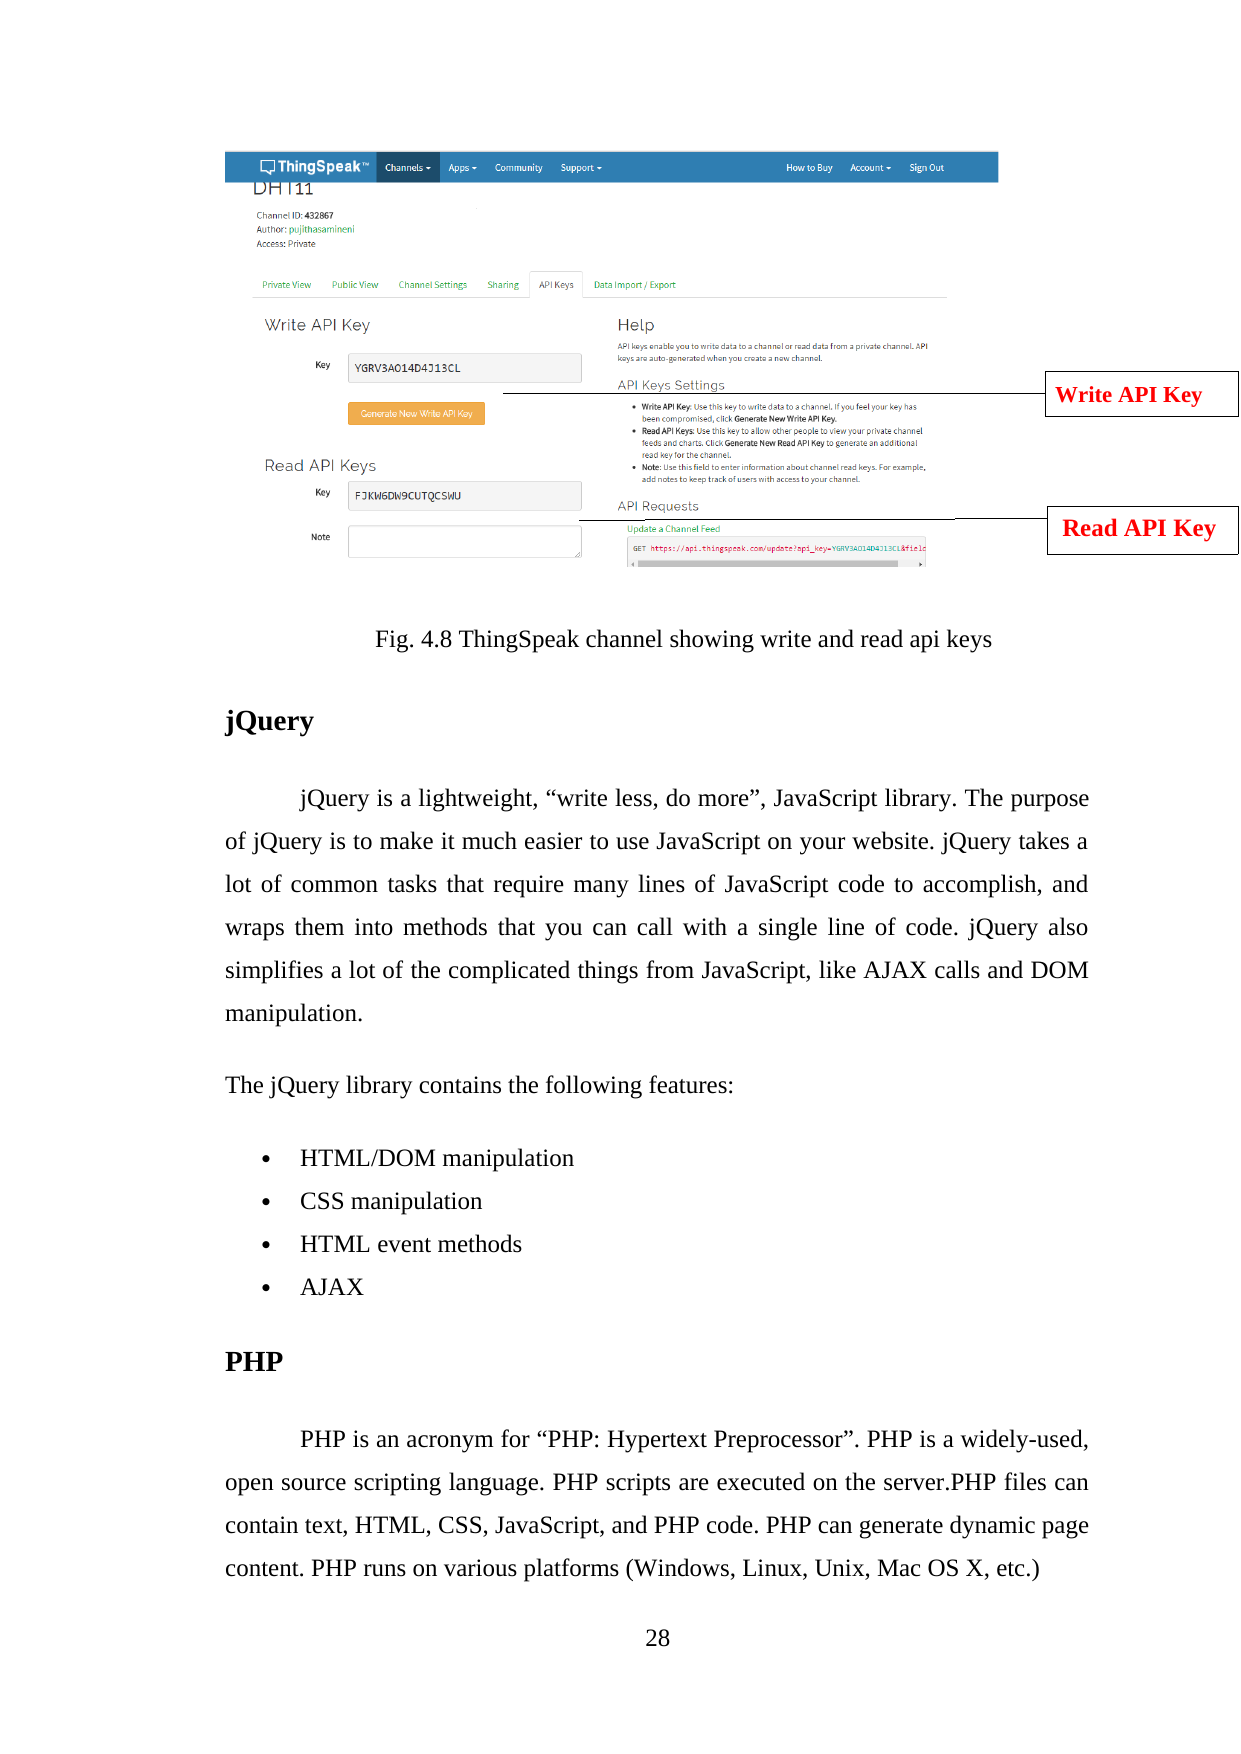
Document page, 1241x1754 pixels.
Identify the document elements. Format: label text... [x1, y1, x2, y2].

list HTML event methods [262, 1229, 1090, 1258]
text The jQuery library contains the following features: [225, 1071, 1090, 1099]
list HTML/DOM manipulation [262, 1143, 1090, 1172]
text PHP is an acronym for “PHP: Hypertext Preprocessor”. PHP is a widely-used, open source scripting language. PHP scripts are executed on the server.PHP files can contain text, HTML, CSS, JavaScript, and PHP code. PHP can generate dynamic page content. PHP runs on various platforms (Windows, Linux, Unix, Mac OS X, etc.) [225, 1424, 1090, 1582]
list CSS manipulation [262, 1186, 1090, 1215]
text jQuery is a lightweight, “write less, do more”, JavaScript library. The purpose of jQuery is to make it much easier to use JavaScript on your website. jQuery takes a lot of common tasks that require many lines of JavaScript code to accomplish, and wraps them into methods that you can call with a single line of code. jQuery also simplifies a lot of the complicated things from JavaScript, like AJAX calls and DOM manipulation. [225, 783, 1090, 1027]
picture [225, 150, 999, 567]
text jQuery [225, 703, 1090, 737]
list AJAX [262, 1272, 1090, 1301]
text PHP [225, 1344, 1090, 1378]
